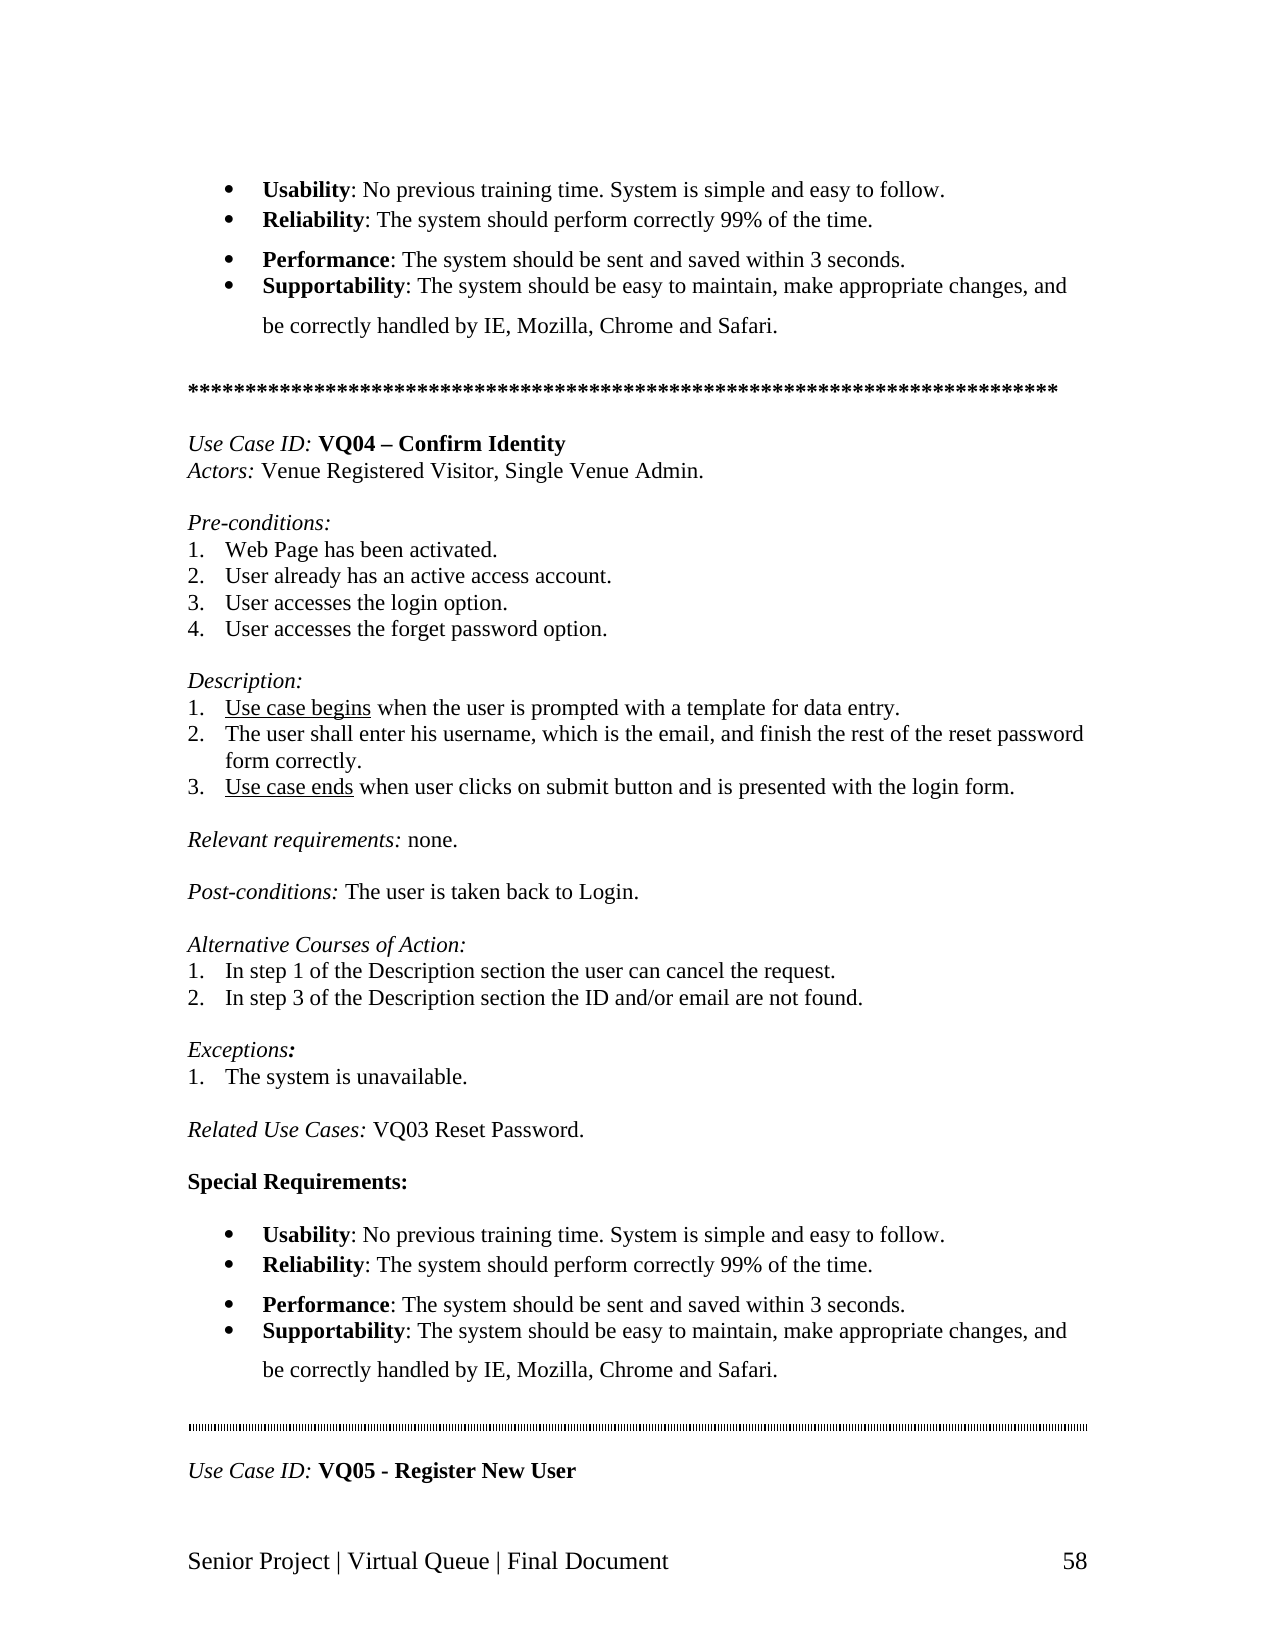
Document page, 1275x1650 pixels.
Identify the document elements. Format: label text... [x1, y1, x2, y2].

list Reliability: The system should perform correctly 99% of the time. [225, 207, 1087, 233]
text Pre-conditions: [187, 509, 1087, 536]
list Supportability: The system should be easy to maintain, make appropriate changes, and be correctly handled by IE, Mozilla, Chrome and Safari. [225, 1317, 1087, 1383]
text Special Requirements: [187, 1168, 1087, 1195]
list Reliability: The system should perform correctly 99% of the time. [225, 1251, 1087, 1278]
text Description: [187, 668, 1087, 694]
text Use Case ID: VQ04 – Confirm Identity [187, 430, 1087, 457]
list In step 3 of the Description section the ID and/or email are not found. [187, 984, 1087, 1010]
list Web Page has been activated. [187, 536, 1087, 562]
list The user shall enter his username, which is the email, and finish the rest of the reset password form correctly. [187, 720, 1087, 773]
text Exceptions: [187, 1037, 1087, 1063]
list Supportability: The system should be easy to maintain, make appropriate changes, and be correctly handled by IE, Mozilla, Chrome and Safari. [225, 272, 1087, 338]
list User already has an active access account. [187, 562, 1087, 588]
list Use case begins when the user is prompted with a template for data entry. [187, 694, 1087, 720]
text Alternative Courses of Action: [187, 931, 1087, 957]
text Relevant requirements: none. [187, 826, 1087, 852]
text Actors: Venue Registered Visitor, Single Venue Admin. [187, 457, 1087, 483]
text Post-conditions: The user is taken back to Login. [187, 878, 1087, 905]
text Related Use Cases: VQ03 Reset Password. [187, 1116, 1087, 1142]
list Usability: No previous training time. System is simple and easy to follow. [225, 1221, 1087, 1247]
text Use Case ID: VQ05 - Register New User [187, 1457, 1087, 1483]
list Performance: The system should be sent and saved within 3 seconds. [225, 246, 1087, 272]
list Performance: The system should be sent and saved within 3 seconds. [225, 1291, 1087, 1317]
list Usability: No previous training time. System is simple and easy to follow. [225, 176, 1087, 203]
list User accesses the login option. [187, 588, 1087, 615]
list User accesses the forget password option. [187, 615, 1087, 641]
list In step 1 of the Description section the user can cancel the request. [187, 957, 1087, 984]
text **************************************************************************** [187, 378, 1087, 404]
list Use case ends when user clicks on submit button and is presented with the login form. [187, 773, 1087, 799]
list The system is unavailable. [187, 1063, 1087, 1089]
